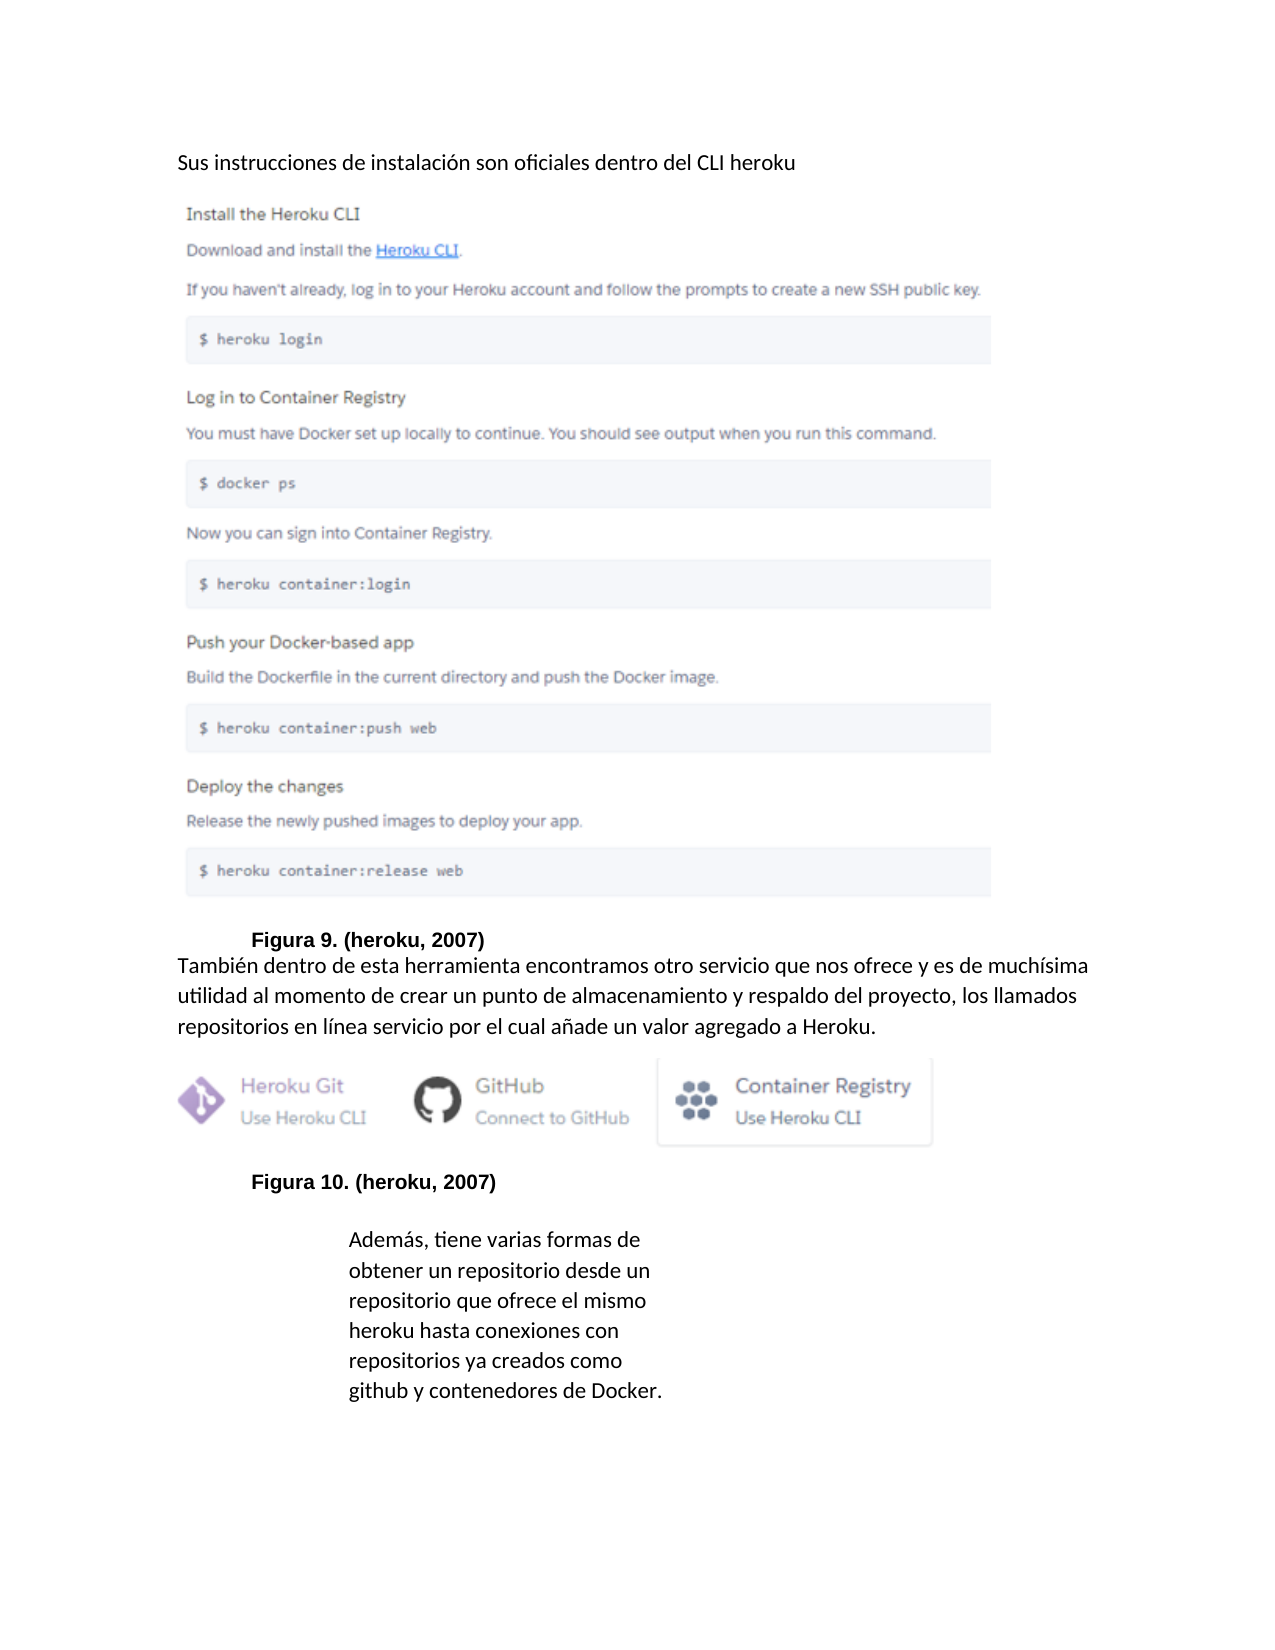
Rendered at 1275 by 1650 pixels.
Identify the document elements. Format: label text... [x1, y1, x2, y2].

text Sus instrucciones de instalación son oficiales dentro del CLI heroku [177, 148, 1098, 176]
picture [177, 194, 992, 909]
text Figura 10. [251, 1170, 1098, 1194]
text Figura 9. [251, 927, 1098, 951]
text También dentro de esta herramienta encontramos otro servicio que nos ofrece y es de muchísima utilidad al momento de crear un punto de almacenamiento y respaldo del proyecto, los llamados repositorios en línea servicio por el cual añade un valor agregado a Heroku. [177, 951, 1098, 1040]
picture [177, 1058, 937, 1151]
